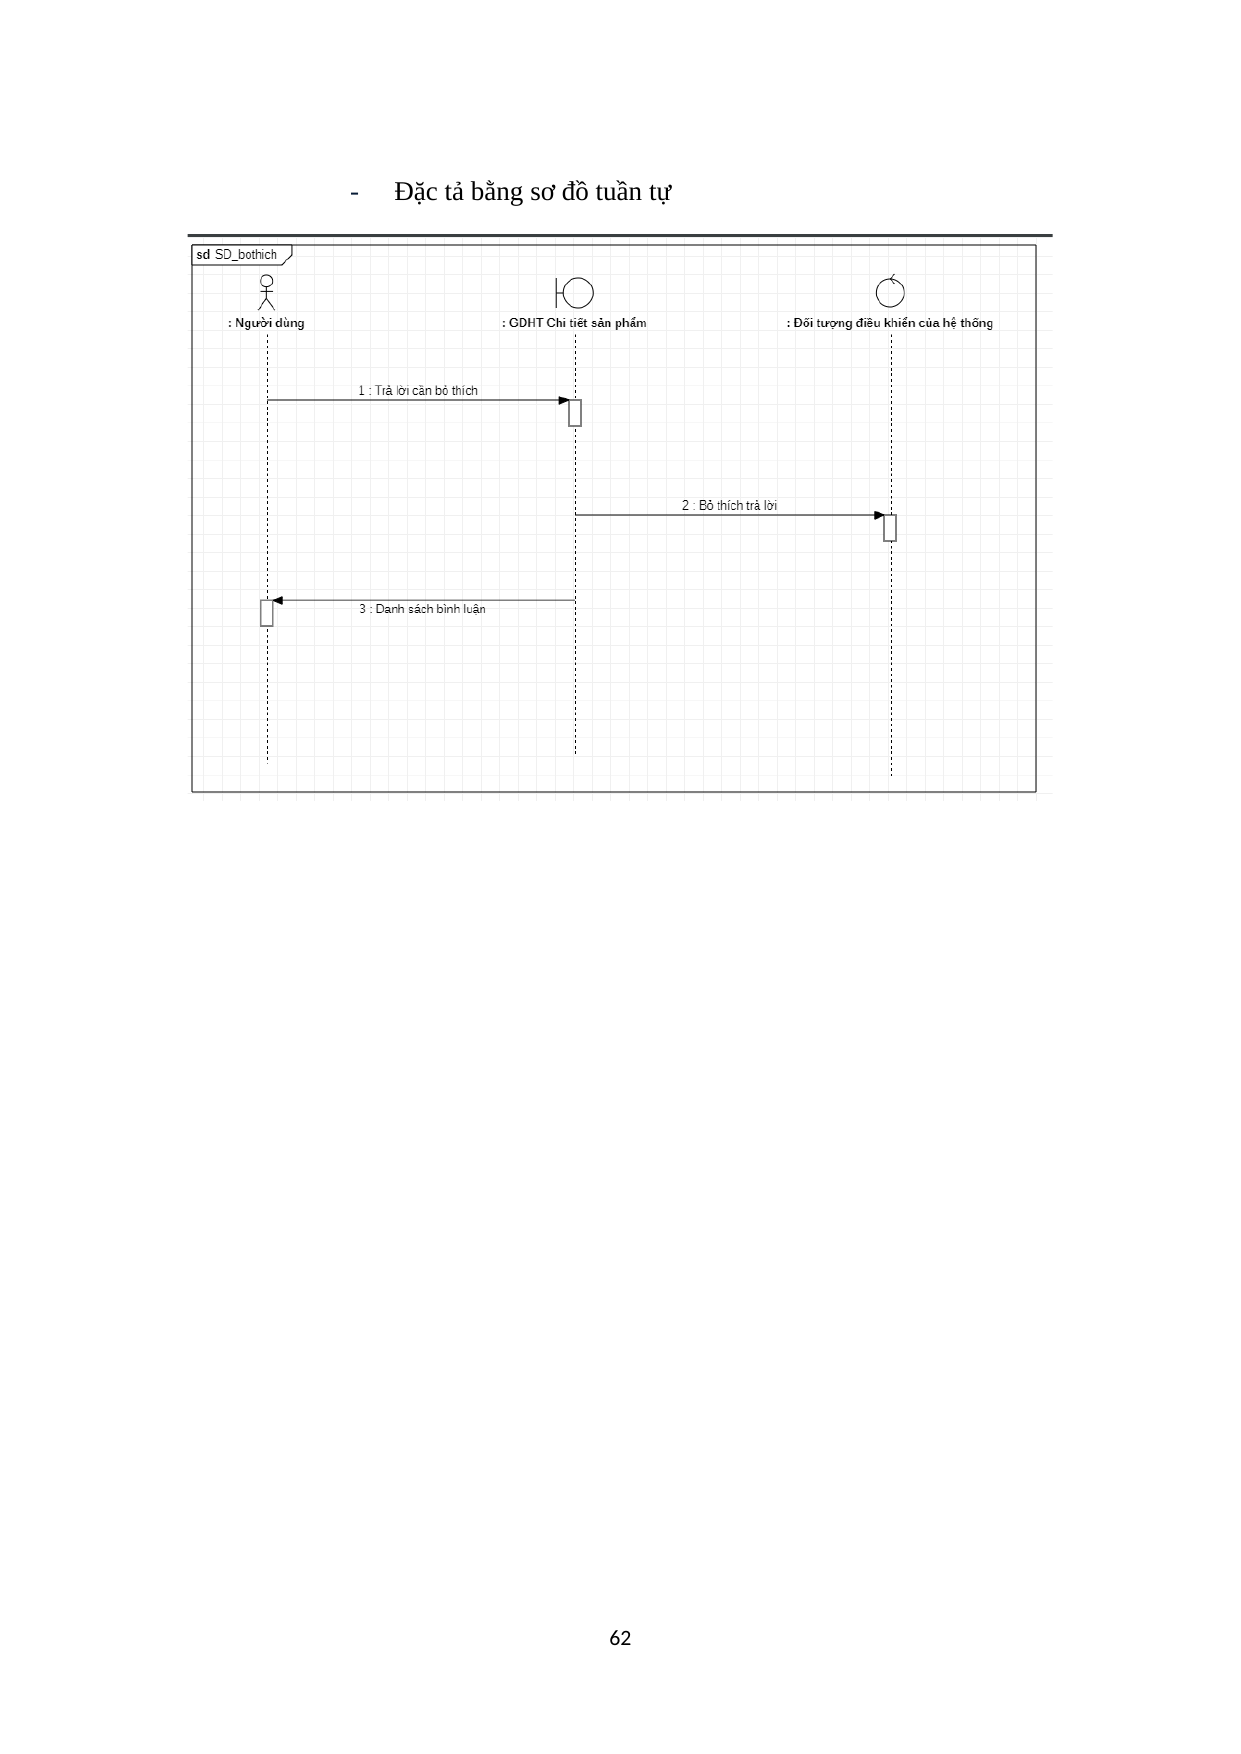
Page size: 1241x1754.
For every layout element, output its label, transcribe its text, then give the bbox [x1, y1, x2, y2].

list Đặc tả bằng sơ đồ tuần tự [350, 174, 1053, 207]
picture [187, 234, 1053, 801]
